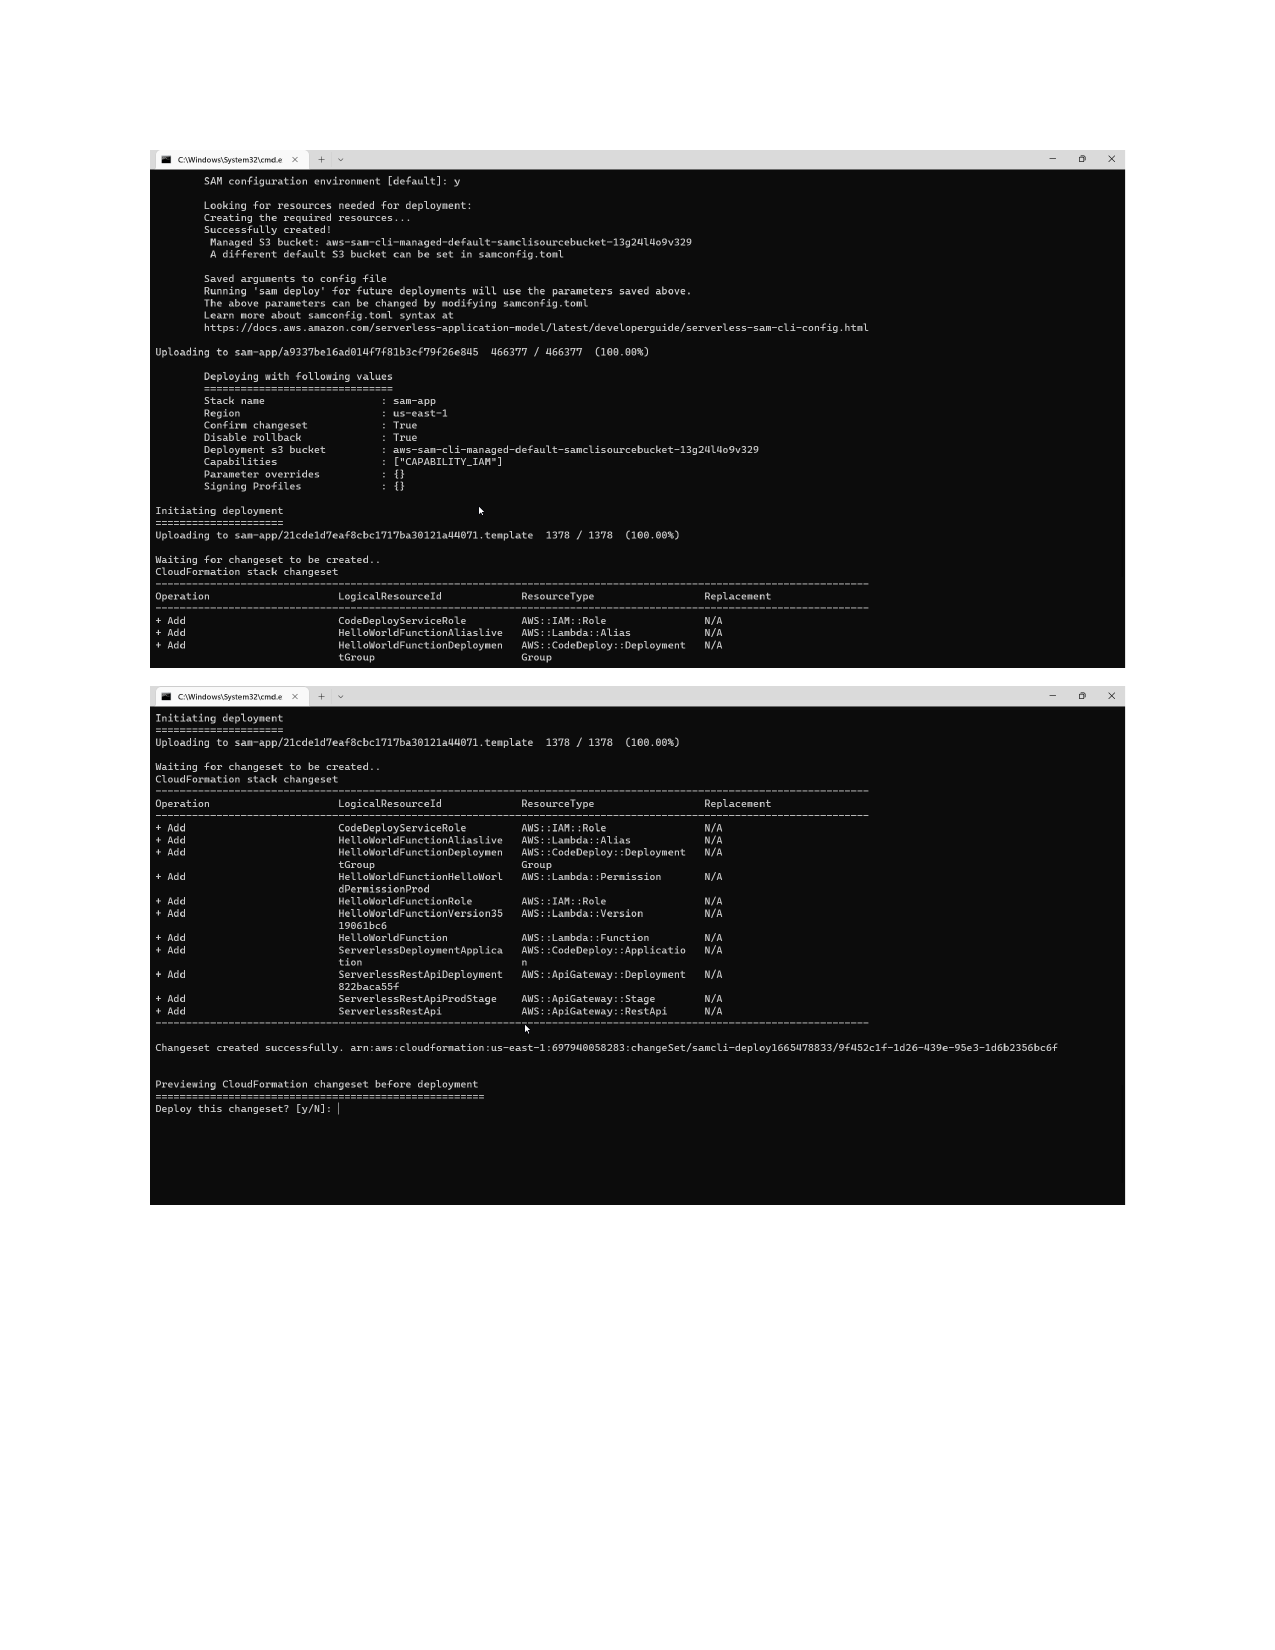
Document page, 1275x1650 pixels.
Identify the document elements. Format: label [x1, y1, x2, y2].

picture [150, 150, 1125, 668]
picture [150, 686, 1125, 1205]
